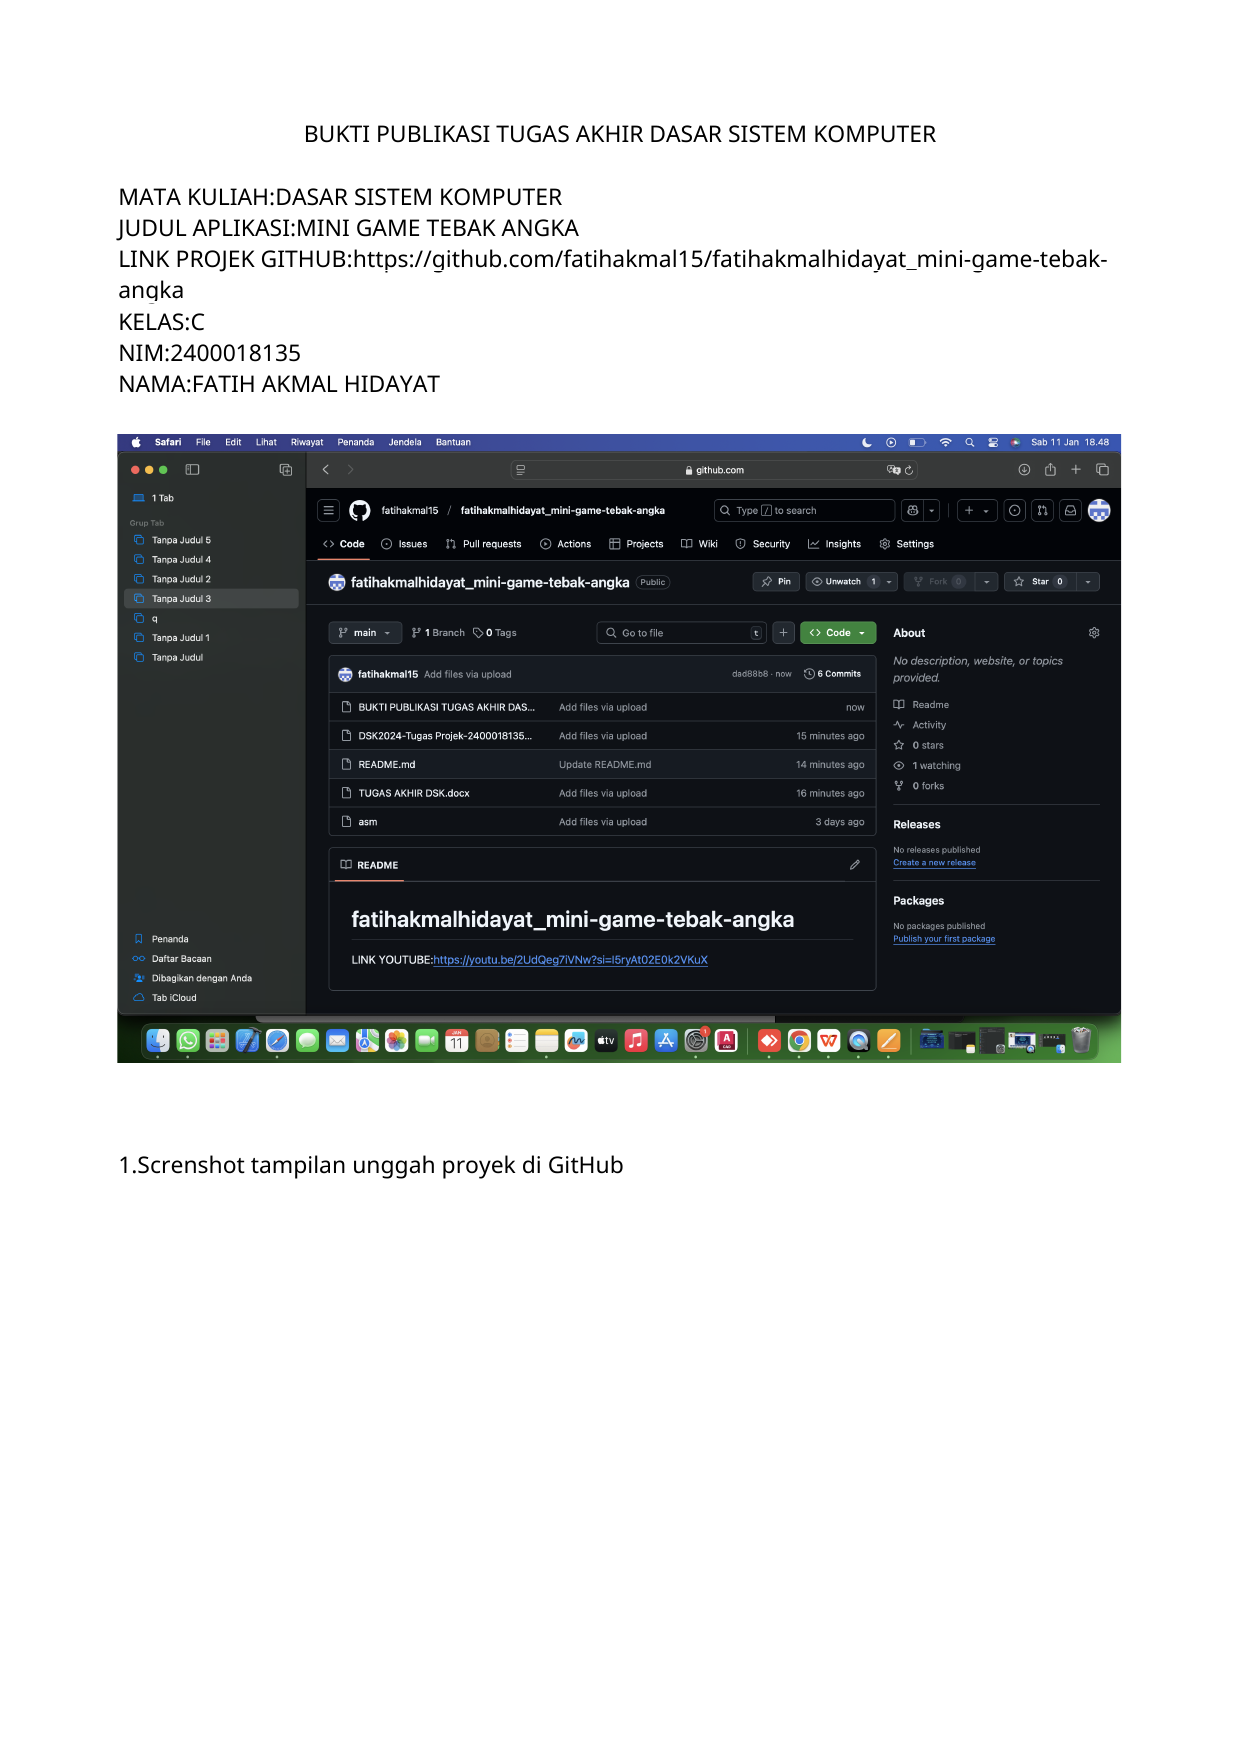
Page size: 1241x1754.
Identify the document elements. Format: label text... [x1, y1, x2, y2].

text BUKTI PUBLIKASI TUGAS AKHIR DASAR SISTEM KOMPUTER [118, 118, 1122, 149]
text LINK PROJEK GITHUB:https://github.com/fatihakmal15/fatihakmalhidayat_mini-game-tebak-angka [118, 243, 1122, 306]
text NAMA:FATIH AKMAL HIDAYAT [118, 368, 1122, 399]
picture [117, 434, 1122, 1063]
text MATA KULIAH:DASAR SISTEM KOMPUTER [118, 181, 1122, 212]
text KELAS:C [118, 306, 1122, 337]
text 1.Screnshot tampilan unggah proyek di GitHub [118, 1149, 1122, 1181]
text JUDUL APLIKASI:MINI GAME TEBAK ANGKA [118, 212, 1122, 243]
text NIM:2400018135 [118, 337, 1122, 368]
